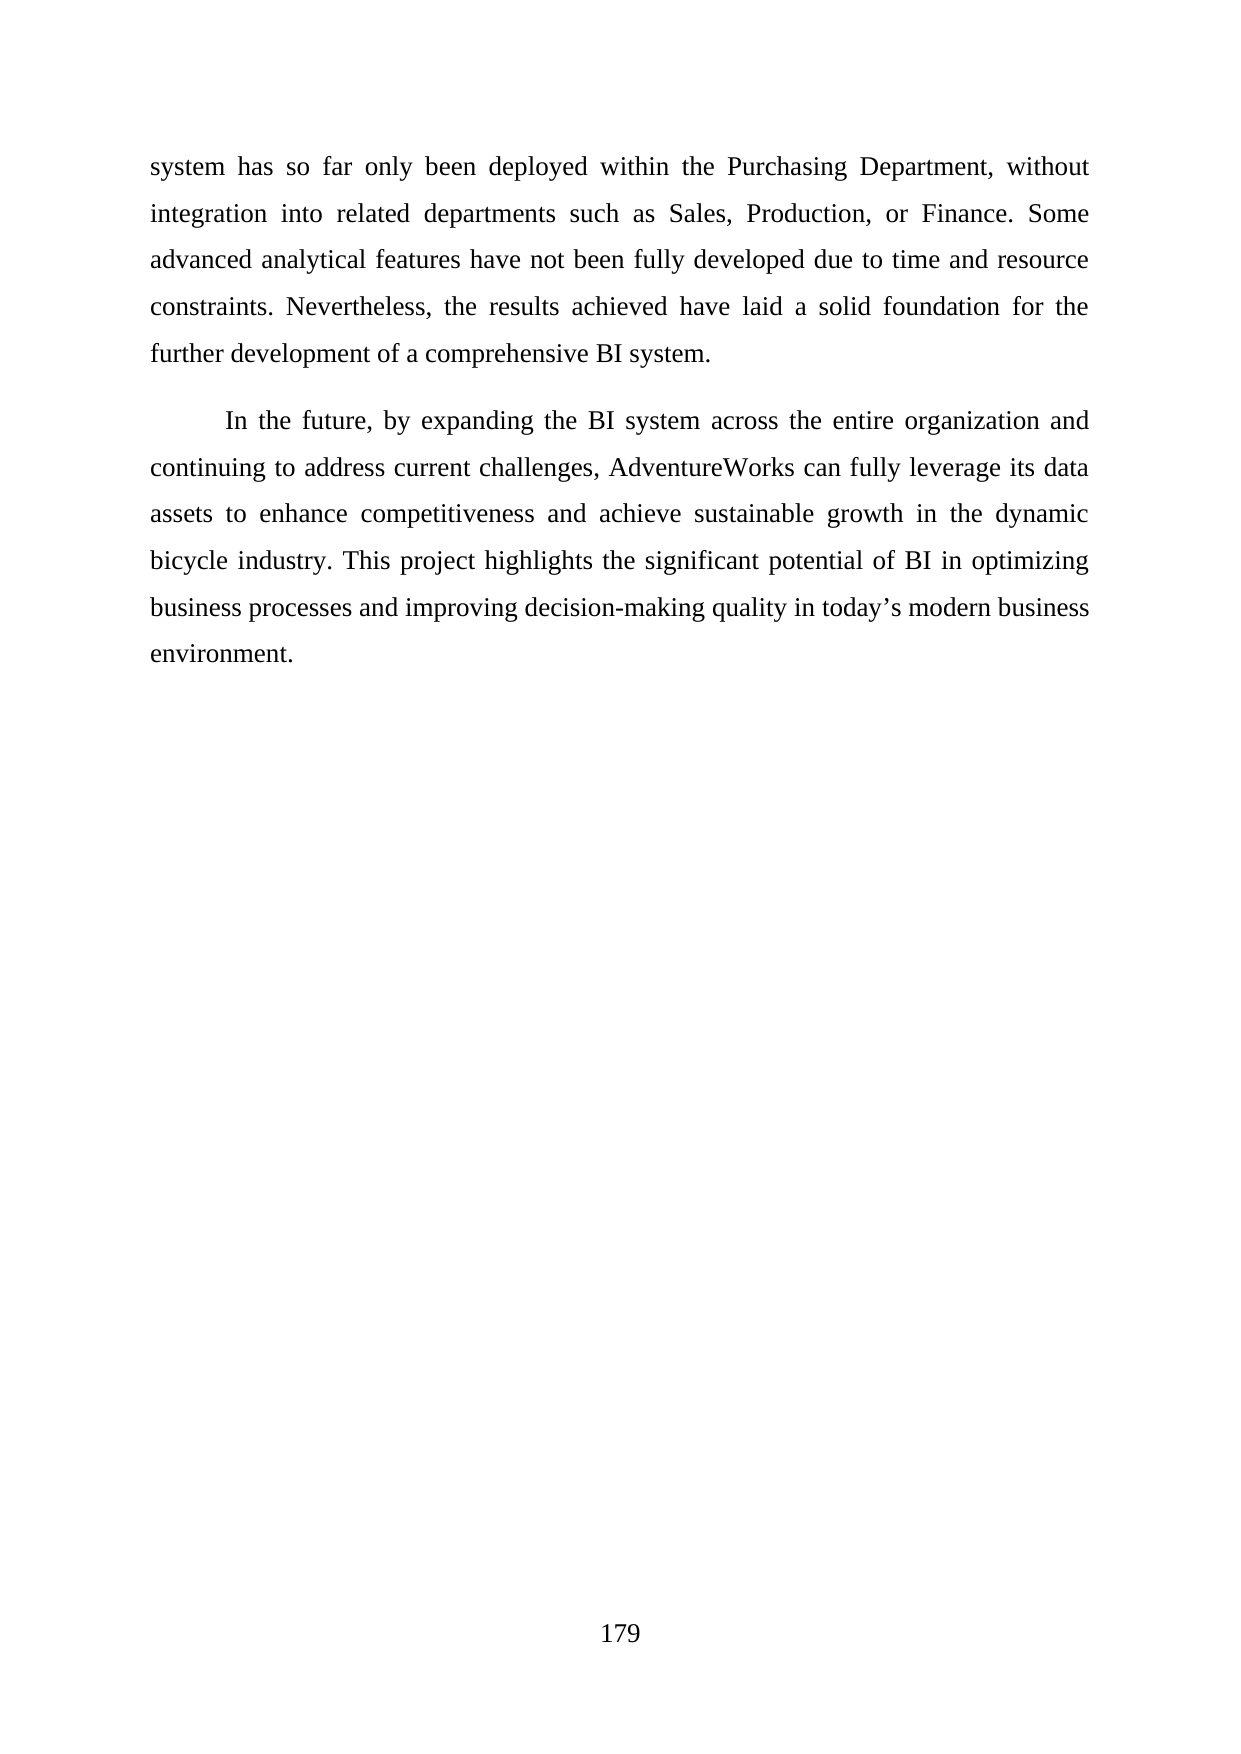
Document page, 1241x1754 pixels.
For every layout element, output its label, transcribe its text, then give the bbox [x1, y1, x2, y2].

text In the future, by expanding the BI system across the entire organization and continuing to address current challenges, AdventureWorks can fully leverage its data assets to enhance competitiveness and achieve sustainable growth in the dynamic bicycle industry. This project highlights the significant potential of BI in optimizing business processes and improving decision-making quality in today’s modern business environment. [150, 404, 1090, 669]
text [150, 150, 1090, 368]
